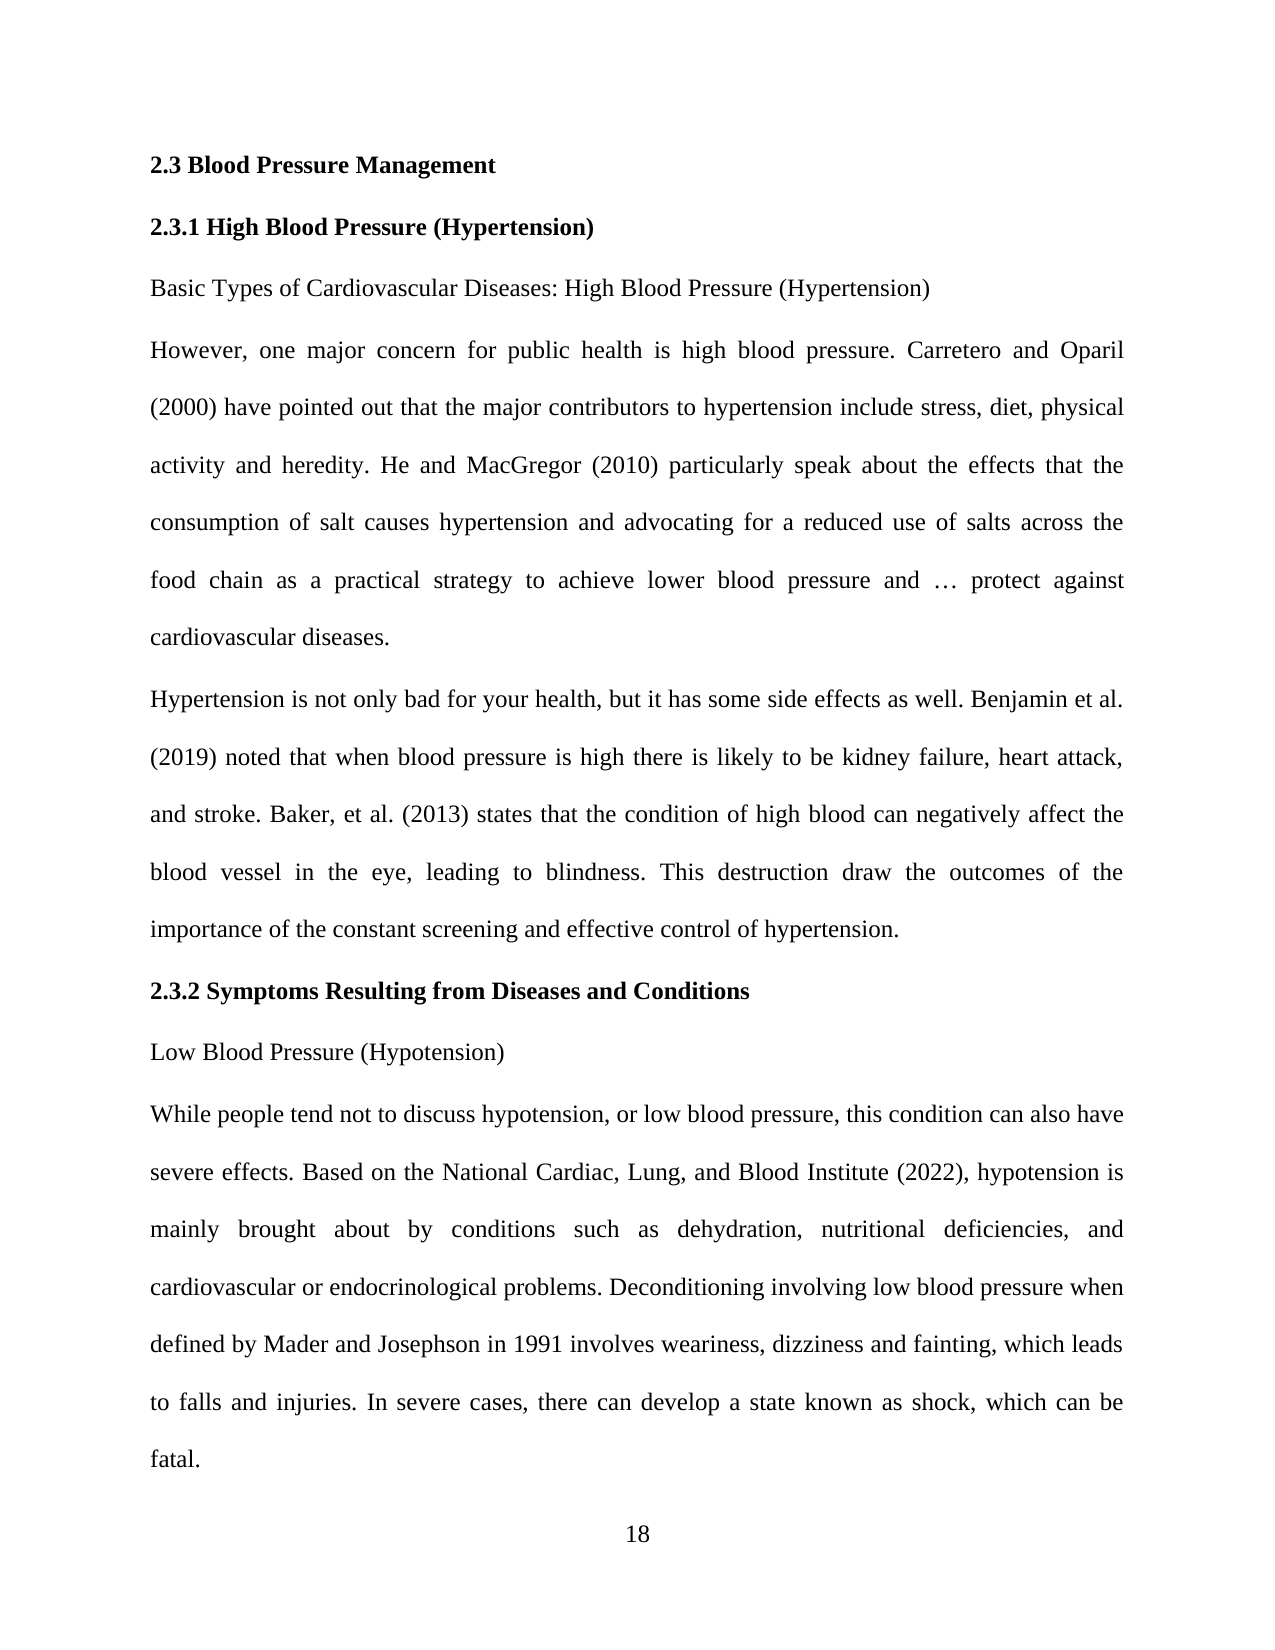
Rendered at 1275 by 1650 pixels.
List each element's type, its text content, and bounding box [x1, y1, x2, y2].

subtitle Basic Types of Cardiovascular Diseases: High Blood Pressure (Hypertension) [150, 273, 1125, 302]
subtitle 2.3.2 Symptoms Resulting from Diseases and Conditions [150, 976, 1125, 1004]
subtitle Low Blood Pressure (Hypotension) [150, 1037, 1125, 1066]
subtitle 2.3.1 High Blood Pressure (Hypertension) [150, 212, 1125, 240]
subtitle However, one major concern for public health is high blood pressure. Carretero and Oparil (2000) have pointed out that the major contributors to hypertension include stress, diet, physical activity and heredity. He and MacGregor (2010) particularly speak about the effects that the consumption of salt causes hypertension and advocating for a reduced use of salts across the food chain as a practical strategy to achieve lower blood pressure and … protect against cardiovascular diseases. [150, 335, 1125, 651]
subtitle Hypertension is not only bad for your health, but it has some side effects as well. Benjamin et al. (2019) noted that when blood pressure is high there is likely to be kidney failure, heart attack, and stroke. Baker, et al. (2013) states that the condition of high blood can negatively affect the blood vessel in the eye, leading to blindness. This destruction draw the outcomes of the importance of the constant screening and effective control of hypertension. [150, 684, 1125, 943]
subtitle 2.3 Blood Pressure Management [150, 150, 1125, 179]
subtitle While people tend not to discuss hypotension, or low blood pressure, this condition can also have severe effects. Based on the National Cardiac, Lung, and Blood Institute (2022), hypotension is mainly brought about by conditions such as dehydration, nutritional deficiencies, and cardiovascular or endocrinological problems. Deconditioning involving low blood pressure when defined by Mader and Josephson in 1991 involves weariness, dizziness and fainting, which leads to falls and injuries. In severe cases, there can develop a state known as shock, which can be fatal. [150, 1099, 1125, 1473]
